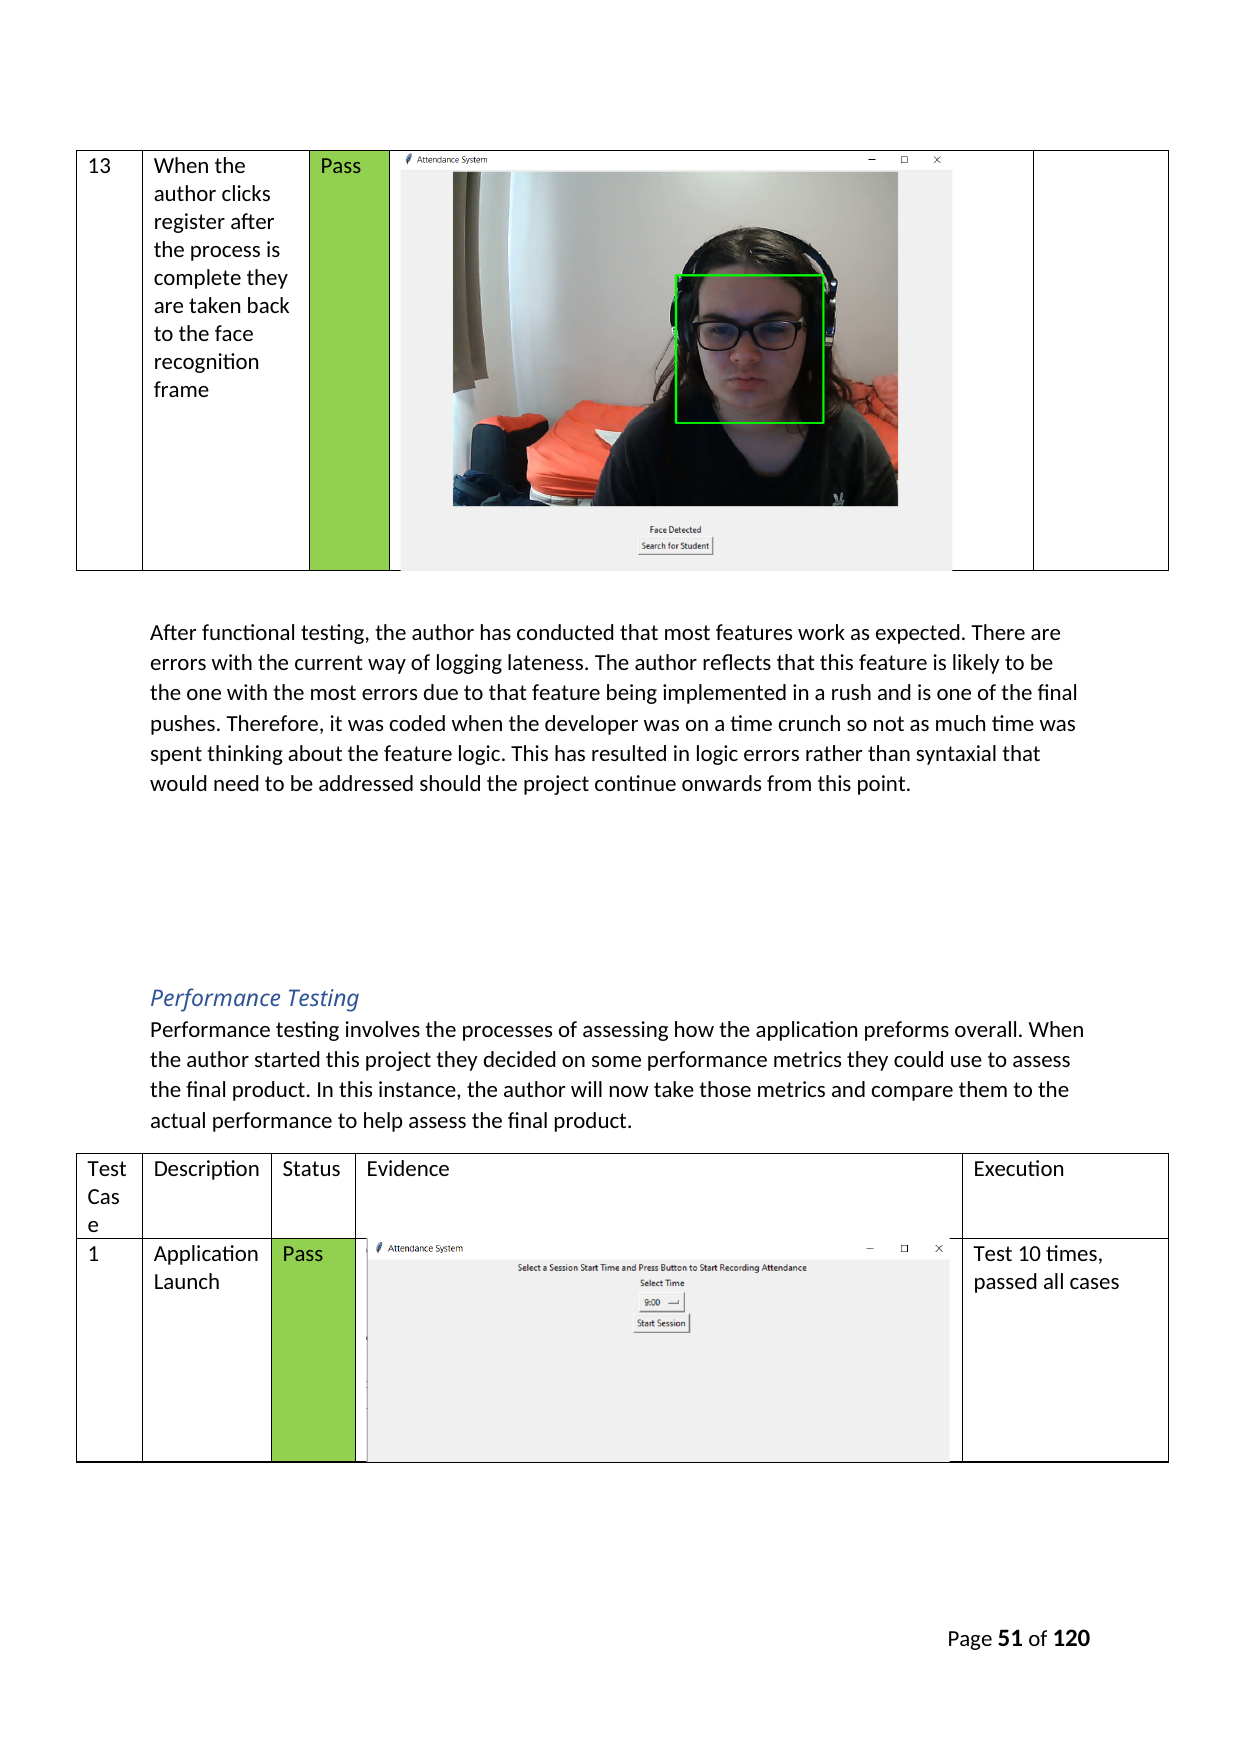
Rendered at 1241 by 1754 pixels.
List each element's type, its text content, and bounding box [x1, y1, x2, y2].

table_cell [390, 151, 400, 570]
table_cell When the author clicks register after the process is complete they are taken back to the face recognition frame [143, 151, 309, 570]
table_header Description [143, 1154, 271, 1238]
picture [400, 151, 953, 571]
table_header Execution [963, 1154, 1168, 1238]
table_cell 1 [77, 1239, 142, 1461]
table_cell Application Launch [143, 1239, 271, 1461]
text After functional testing, the author has conducted that most features work as expected. There are errors with the current way of logging lateness. The author reflects that this feature is likely to be the one with the most errors due to that feature being implemented in a rush and is one of the final pushes. Therefore, it was coded when the developer was on a time crunch so not as much time was spent thinking about the feature logic. This has resulted in logic errors rather than syntaxial that would need to be addressed should the project continue onwards from this point. [150, 618, 1090, 797]
table_cell [1034, 151, 1168, 570]
table_cell Pass [272, 1239, 355, 1461]
table_cell [953, 151, 1033, 570]
table_cell Pass [310, 151, 389, 570]
table_header Evidence [356, 1154, 962, 1238]
table_cell [950, 1239, 962, 1461]
table_header Status [272, 1154, 355, 1238]
text Performance testing involves the processes of assessing how the application preforms overall. When the author started this project they decided on some performance metrics they could use to assess the final product. In this instance, the author will now take those metrics and compare them to the actual performance to help assess the final product. [150, 1015, 1090, 1134]
table_header Test Case [77, 1154, 142, 1238]
table_cell 13 [77, 151, 142, 570]
table_cell [356, 1239, 366, 1461]
table_cell Test 10 times, passed all cases [963, 1239, 1168, 1461]
picture [366, 1238, 950, 1462]
subtitle Performance Testing [150, 981, 1090, 1013]
